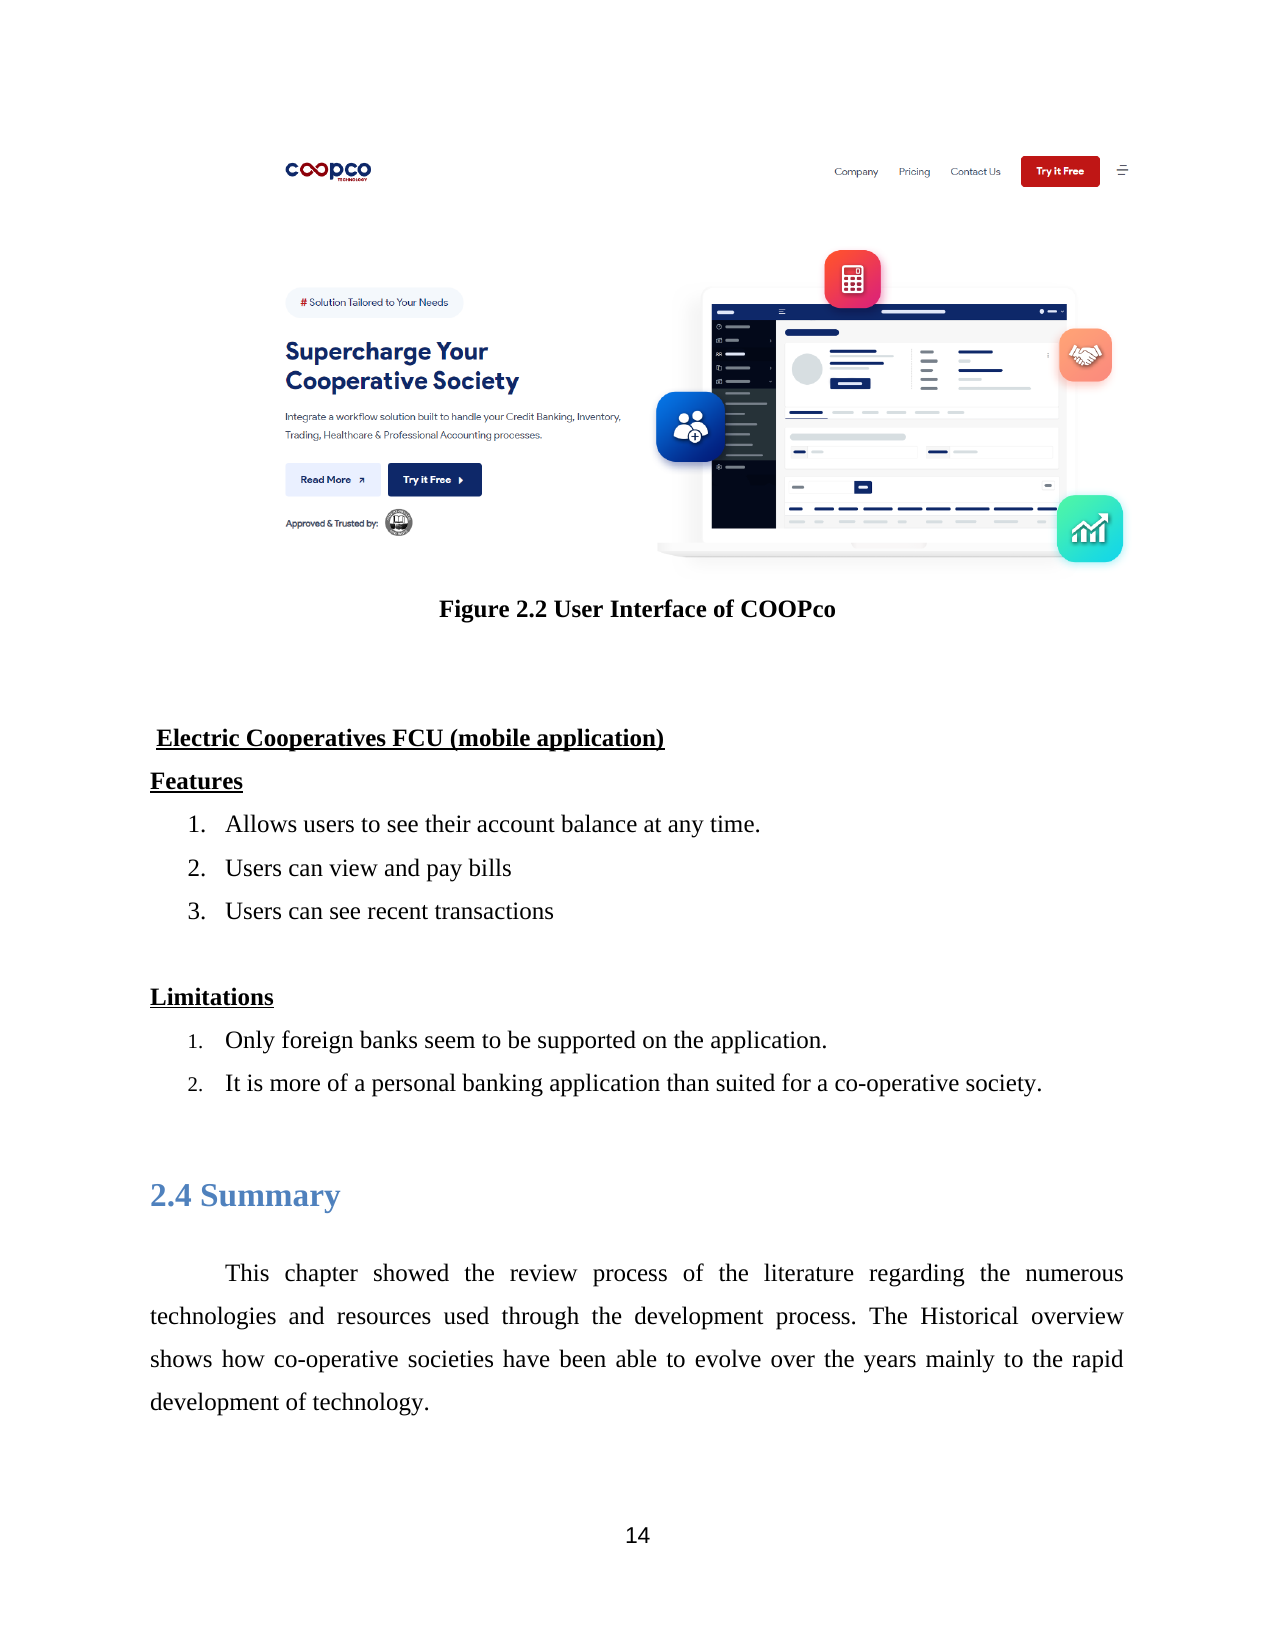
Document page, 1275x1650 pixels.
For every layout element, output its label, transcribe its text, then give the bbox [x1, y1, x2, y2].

list It is more of a personal banking application than suited for a co-operative society. [187, 1068, 1125, 1097]
subtitle 2.4 Summary [150, 1175, 1125, 1214]
text Features [150, 766, 1125, 795]
list Users can see recent transactions [187, 896, 1125, 924]
list Users can view and pay bills [187, 853, 1125, 881]
list Only foreign banks seem to be supported on the application. [187, 1025, 1125, 1054]
list Allows users to see their account balance at any time. [187, 809, 1125, 838]
list Limitations [150, 982, 1125, 1011]
picture [225, 150, 1188, 581]
text Electric Cooperatives FCU (mobile application) [150, 723, 1125, 752]
text Figure 2.2 User Interface of COOPco [150, 594, 1125, 623]
text This chapter showed the review process of the literature regarding the numerous technologies and resources used through the development process. The Historical overview shows how co-operative societies have been able to evolve over the years mainly to the rapid development of technology. [150, 1258, 1125, 1416]
